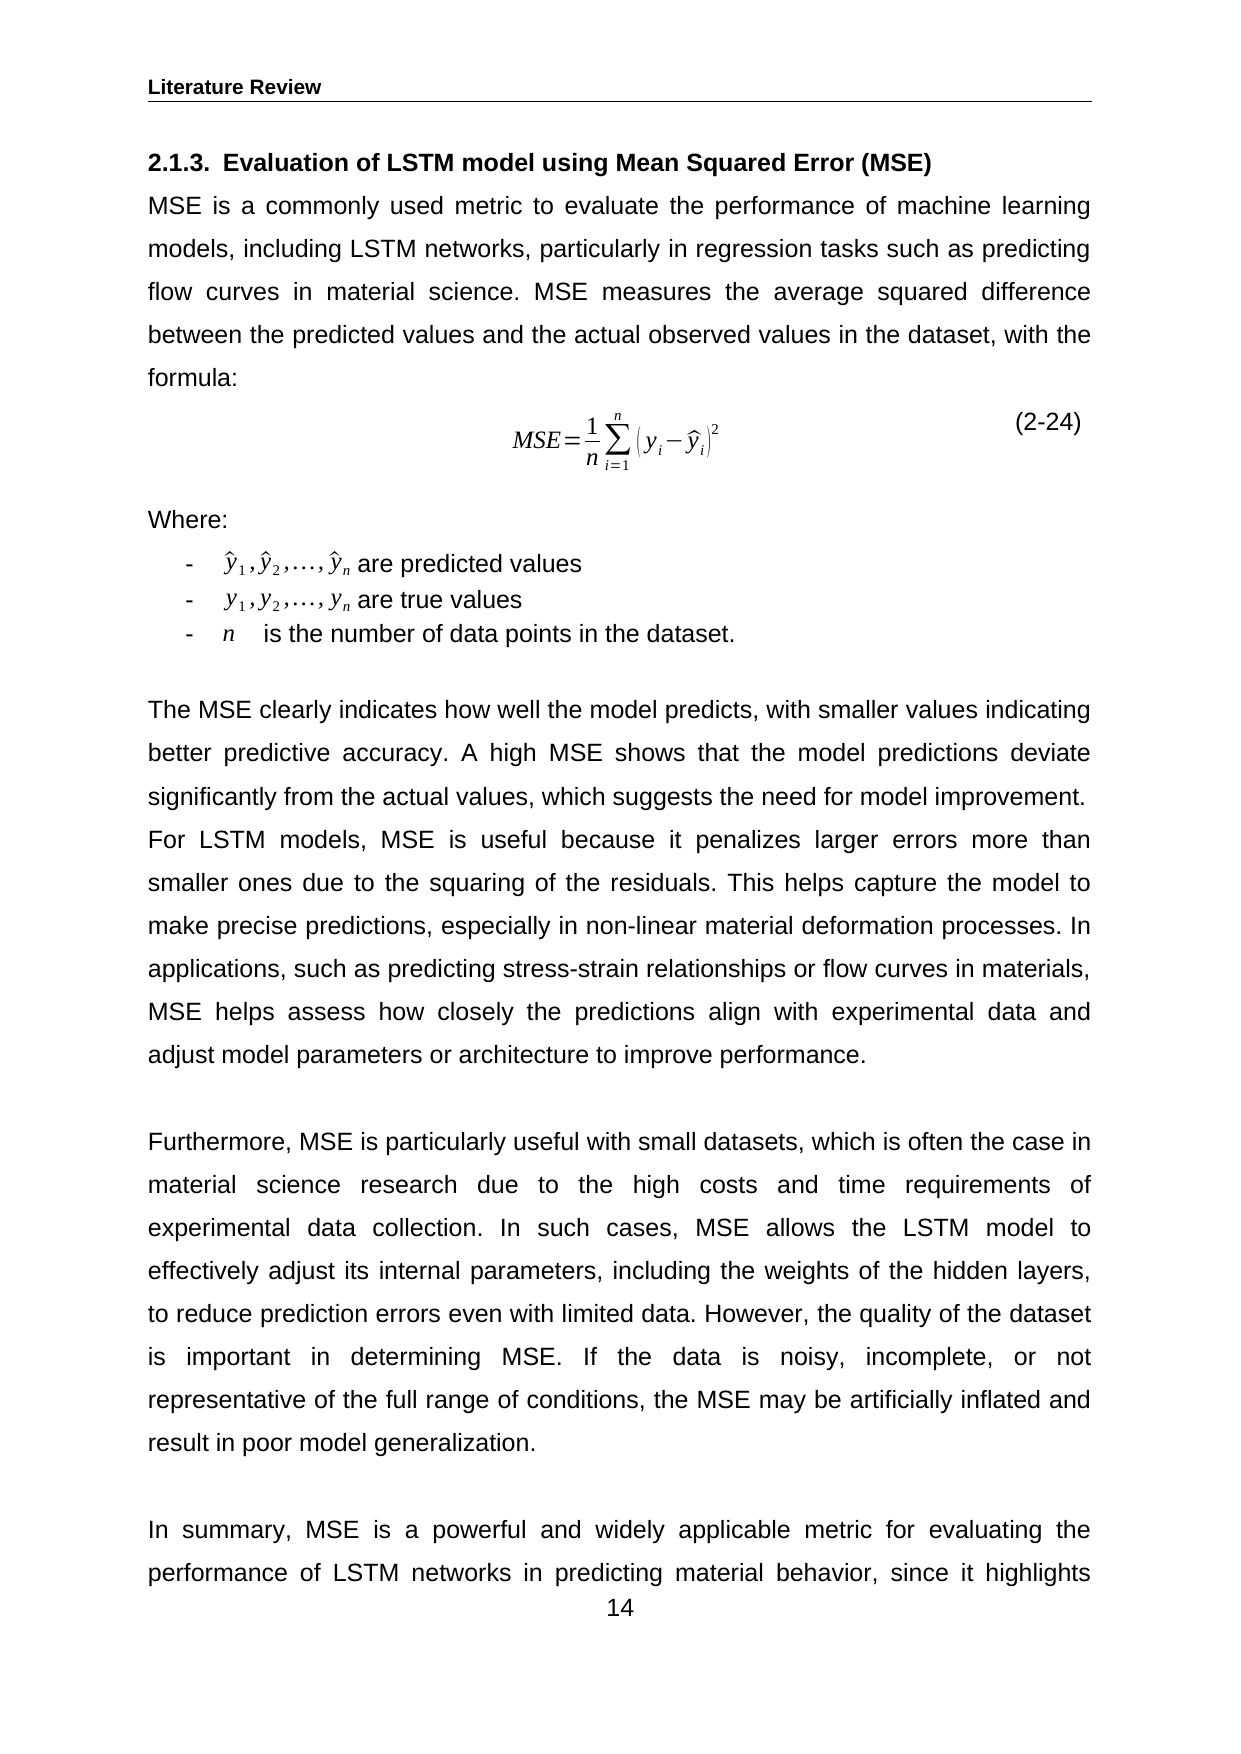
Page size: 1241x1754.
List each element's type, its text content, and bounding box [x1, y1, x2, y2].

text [148, 1514, 1092, 1586]
text MSE is a commonly used metric to evaluate the performance of machine learning models, including LSTM networks, particularly in regression tasks such as predicting flow curves in material science. MSE measures the average squared difference between the predicted values and the actual observed values in the dataset, with the formula: [148, 191, 1092, 392]
table_header [151, 406, 1003, 505]
table_header (2-24) [1004, 406, 1093, 505]
text The MSE clearly indicates how well the model predicts, with smaller values indicating better predictive accuracy. A high MSE shows that the model predictions deviate significantly from the actual values, which suggests the need for model improvement. [148, 695, 1092, 810]
list are true values [185, 583, 1092, 615]
subtitle Evaluation of LSTM model using Mean Squared Error (MSE) [148, 148, 1092, 176]
text Furthermore, MSE is particularly useful with small datasets, which is often the case in material science research due to the high costs and time requirements of experimental data collection. In such cases, MSE allows the LSTM model to effectively adjust its internal parameters, including the weights of the hidden layers, to reduce prediction errors even with limited data. However, the quality of the dataset is important in determining MSE. If the data is noisy, incomplete, or not representative of the full range of conditions, the MSE may be artificially inflated and result in poor model generalization. [148, 1126, 1092, 1457]
list are predicted values [185, 548, 1092, 579]
list is the number of data points in the dataset. [185, 619, 1092, 648]
text For LSTM models, MSE is useful because it penalizes larger errors more than smaller ones due to the squaring of the residuals. This helps capture the model to make precise predictions, especially in non-linear material deformation processes. In applications, such as predicting stress-strain relationships or flow curves in materials, MSE helps assess how closely the predictions align with experimental data and adjust model parameters or architecture to improve performance. [148, 824, 1092, 1069]
text Where: [148, 505, 1092, 533]
